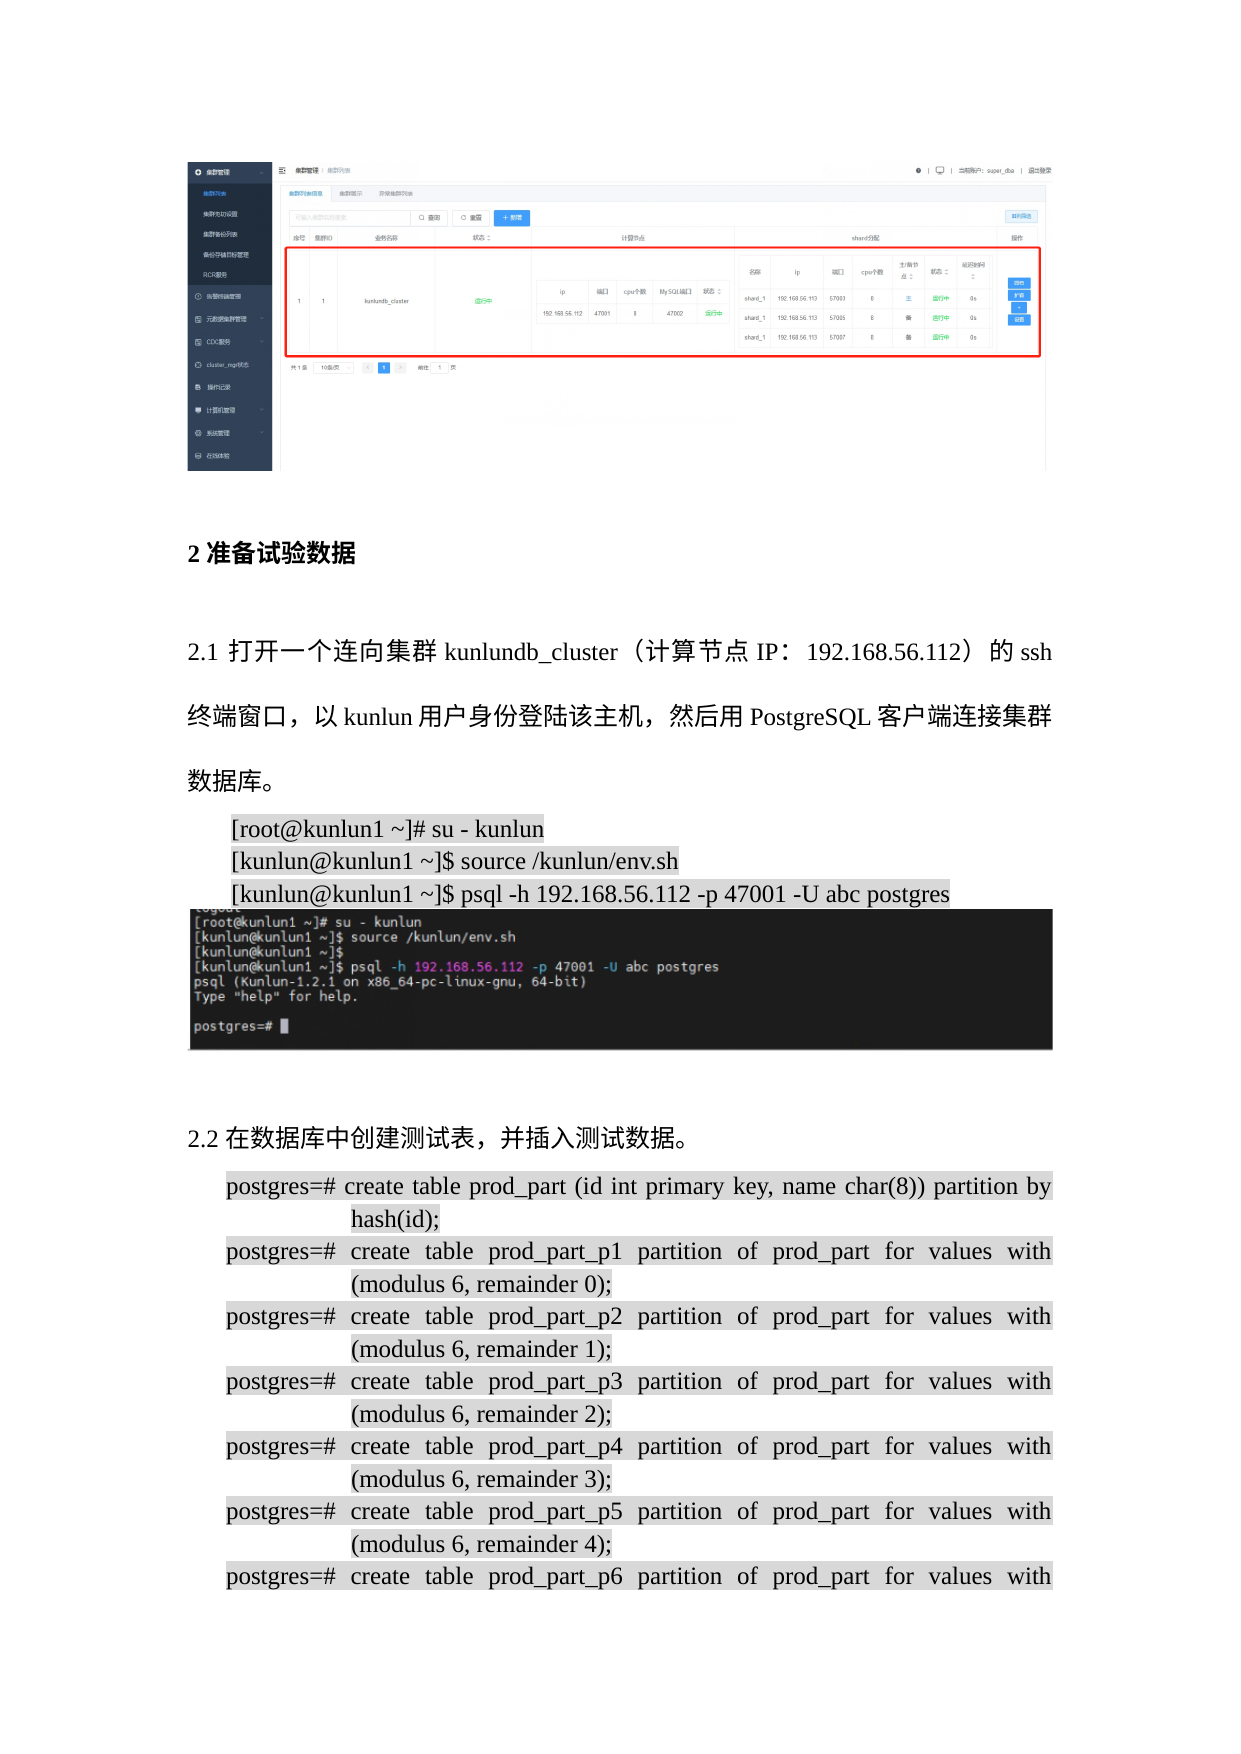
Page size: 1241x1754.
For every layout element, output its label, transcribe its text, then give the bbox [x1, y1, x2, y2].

picture [187, 909, 1053, 1052]
text postgres=# create table prod_part_p2 partition of prod_part for values with (modulus 6, remainder 1); [226, 1330, 1053, 1364]
text postgres=# create table prod_part_p3 partition of prod_part for values with (modulus 6, remainder 2); [226, 1395, 1053, 1429]
text [root@kunlun1 ~]# su - kunlun [187, 812, 1053, 844]
text 2 准备试验数据 [187, 519, 1053, 584]
picture [187, 162, 1053, 471]
text postgres=# create table prod_part (id int primary key, name char(8)) partition by hash(id); [226, 1200, 1053, 1234]
text 2.1 打开一个连向集群kunlundb_cluster（计算节点IP：192.168.56.112）的ssh终端窗口，以kunlun用户身份登陆该主机，然后用PostgreSQL客户端连接集群数据库。 [187, 617, 1053, 812]
text [kunlun@kunlun1 ~]$ psql -h 192.168.56.112 -p 47001 -U abc postgres [187, 877, 1053, 909]
text postgres=# create table prod_part_p5 partition of prod_part for values with (modulus 6, remainder 4); [226, 1525, 1053, 1559]
text 2.2 在数据库中创建测试表，并插入测试数据。 [187, 1104, 1053, 1169]
text [kunlun@kunlun1 ~]$ source /kunlun/env.sh [187, 844, 1053, 877]
text postgres=# create table prod_part_p1 partition of prod_part for values with (modulus 6, remainder 0); [226, 1265, 1053, 1299]
text postgres=# create table prod_part_p4 partition of prod_part for values with (modulus 6, remainder 3); [226, 1460, 1053, 1494]
